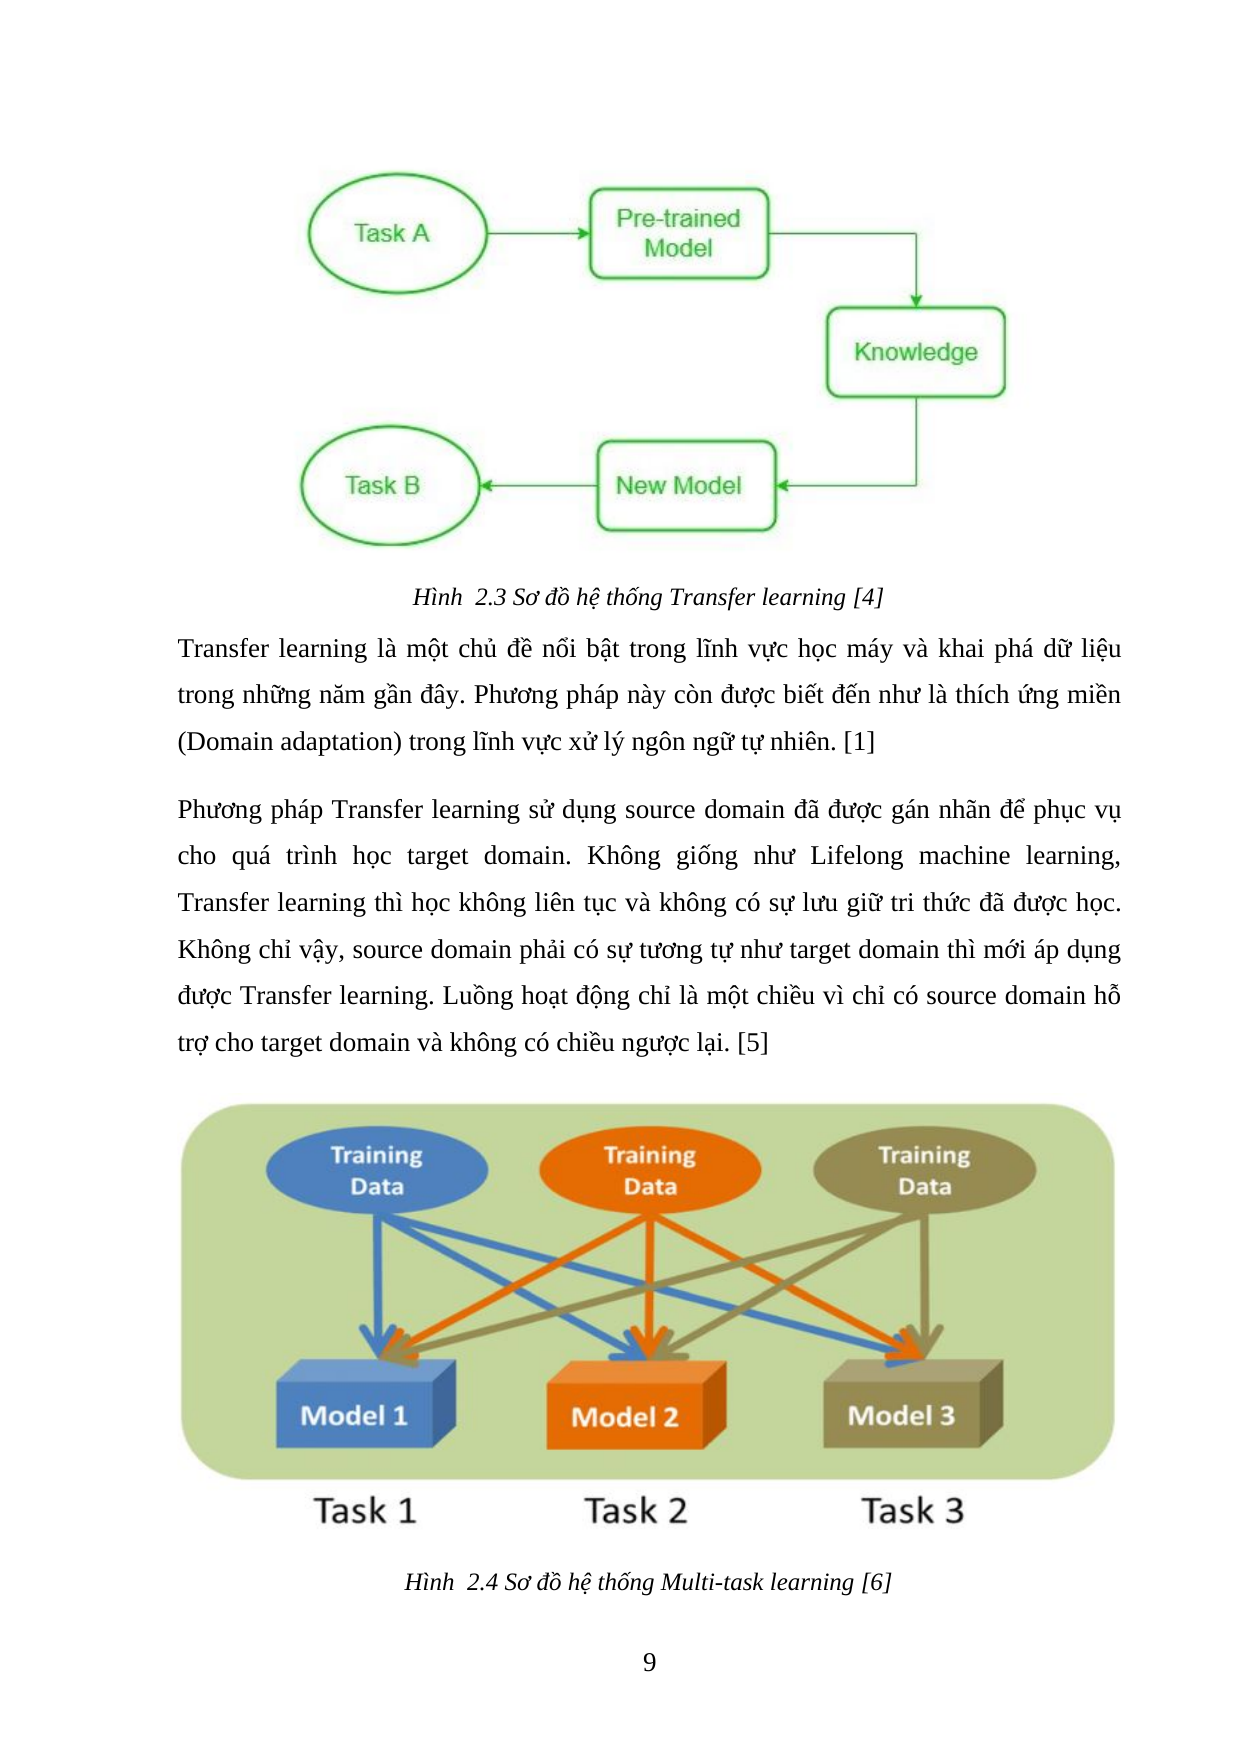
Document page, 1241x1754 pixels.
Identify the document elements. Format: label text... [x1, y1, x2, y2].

picture [177, 147, 1123, 555]
picture [177, 1093, 1123, 1539]
text Phương pháp Transfer learning sử dụng source domain đã được gán nhãn để phục vụ cho quá trình học target domain. Không giống như Lifelong machine learning, Transfer learning thì học không liên tục và không có sự lưu giữ tri thức đã được học. Không chỉ vậy, source domain phải có sự tương tự như target domain thì mới áp dụng được Transfer learning. Luồng hoạt động chỉ là một chiều vì chỉ có source domain hỗ trợ cho target domain và không có chiều ngược lại. [177, 793, 1122, 1057]
text Transfer learning là một chủ đề nổi bật trong lĩnh vực học máy và khai phá dữ liệu trong những năm gần đây. Phương pháp này còn được biết đến như là thích ứng miền (Domain adaptation) trong lĩnh vực xử lý ngôn ngữ tự nhiên. [177, 632, 1122, 756]
text Hình 2.3 Sơ đồ hệ thống Transfer learning [177, 582, 1122, 611]
text Hình 2.4 Sơ đồ hệ thống Multi-task learning [177, 1567, 1122, 1596]
